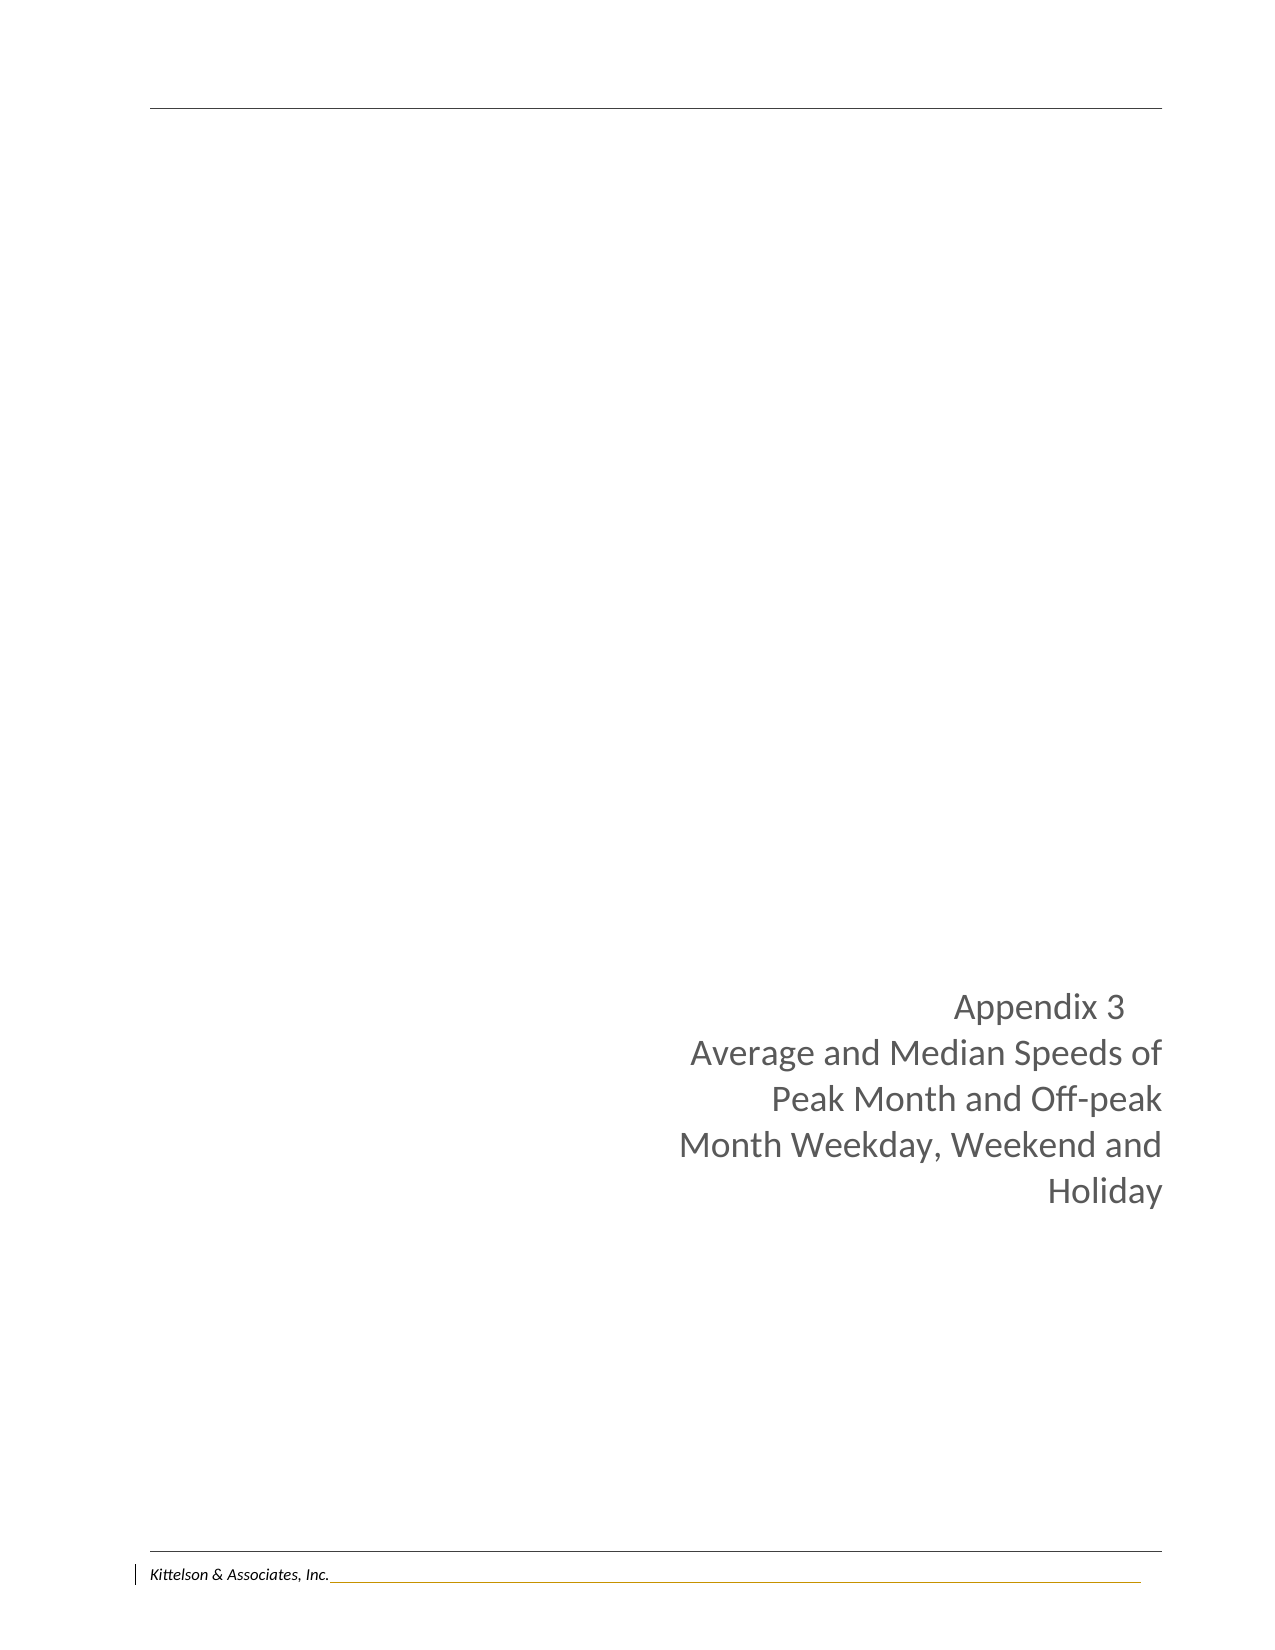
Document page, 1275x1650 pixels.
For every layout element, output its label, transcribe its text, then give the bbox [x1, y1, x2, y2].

text Average and Median Speeds of Peak Month and Off-peak Month Weekday, Weekend and Holiday [637, 983, 1162, 1212]
